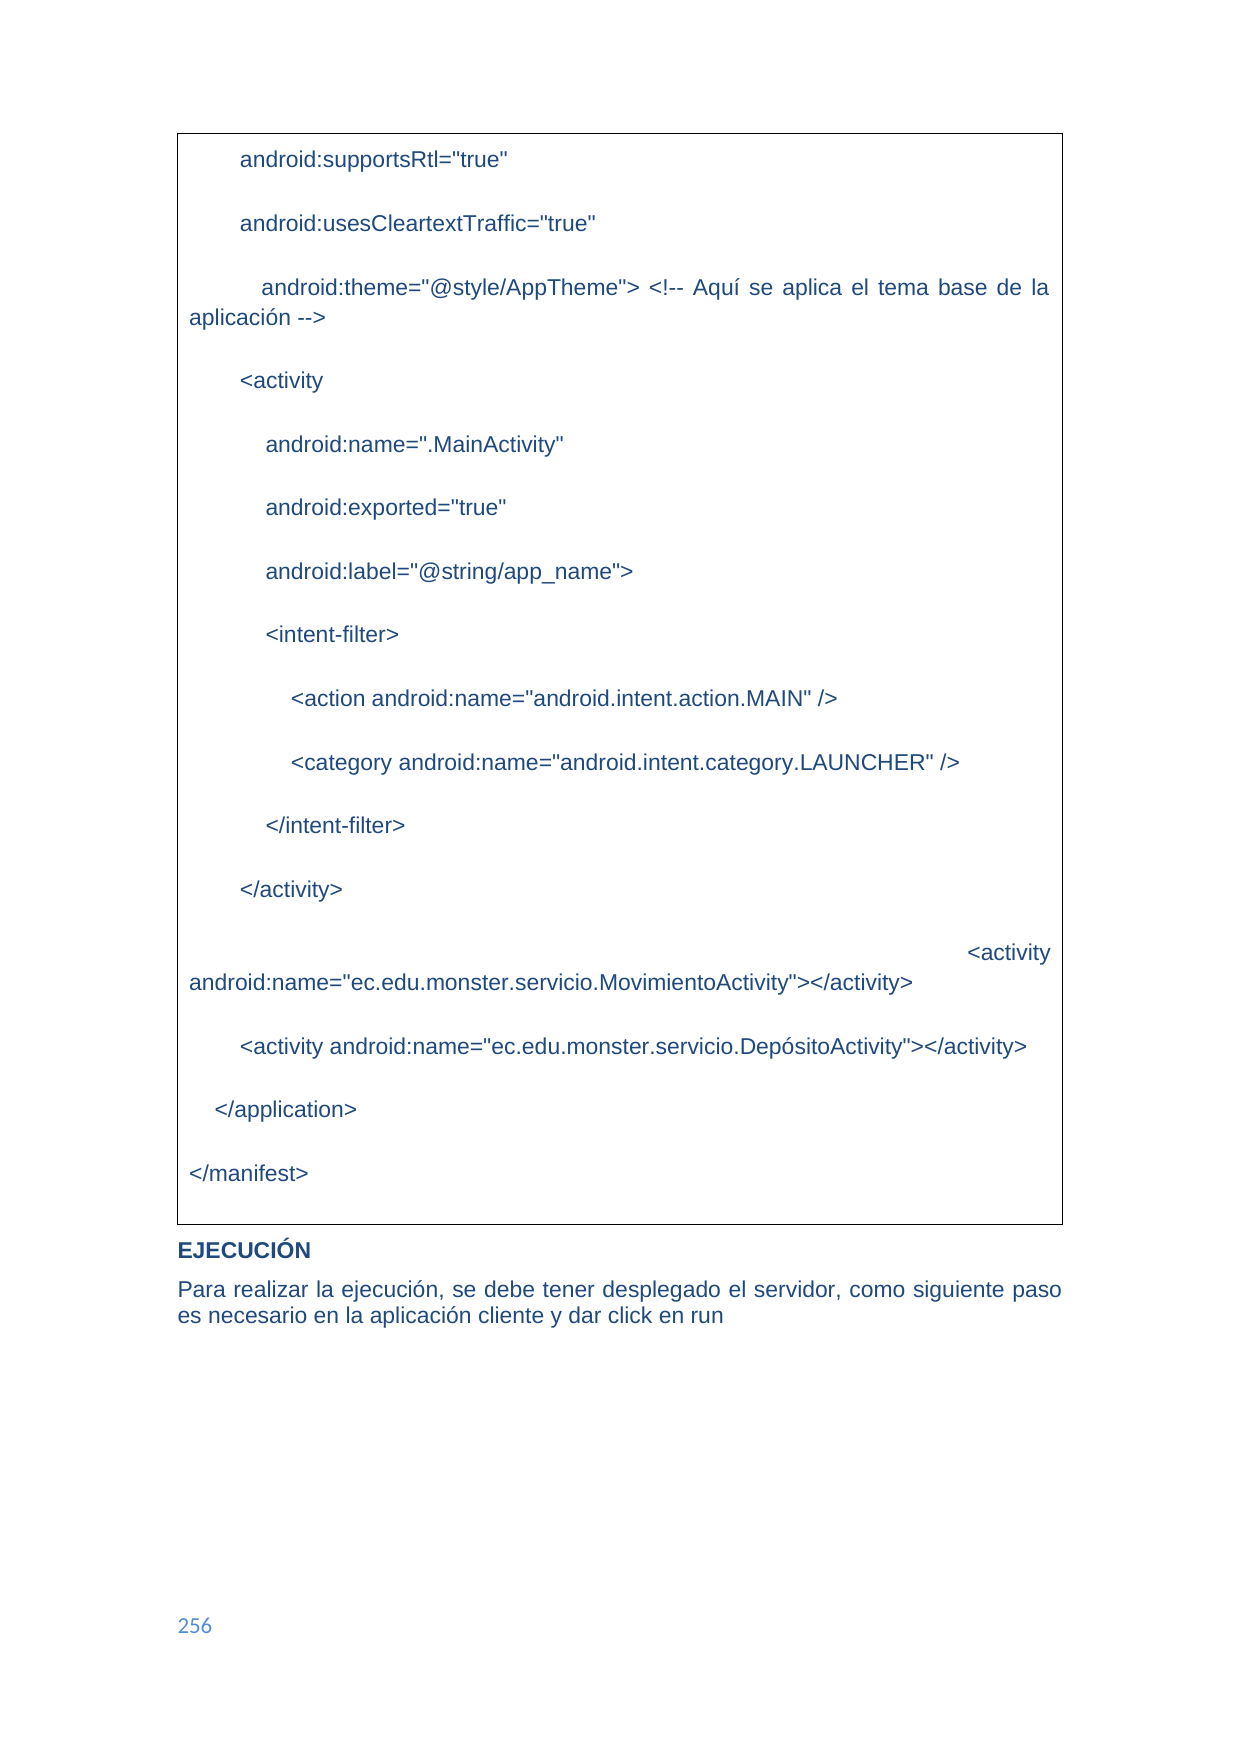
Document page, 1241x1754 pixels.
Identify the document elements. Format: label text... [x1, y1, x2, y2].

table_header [178, 134, 1062, 1223]
subtitle EJECUCIÓN [177, 1237, 1063, 1263]
text Para realizar la ejecución, se debe tener desplegado el servidor, como siguiente paso es necesario en la aplicación cliente y dar click en run [177, 1276, 1063, 1329]
